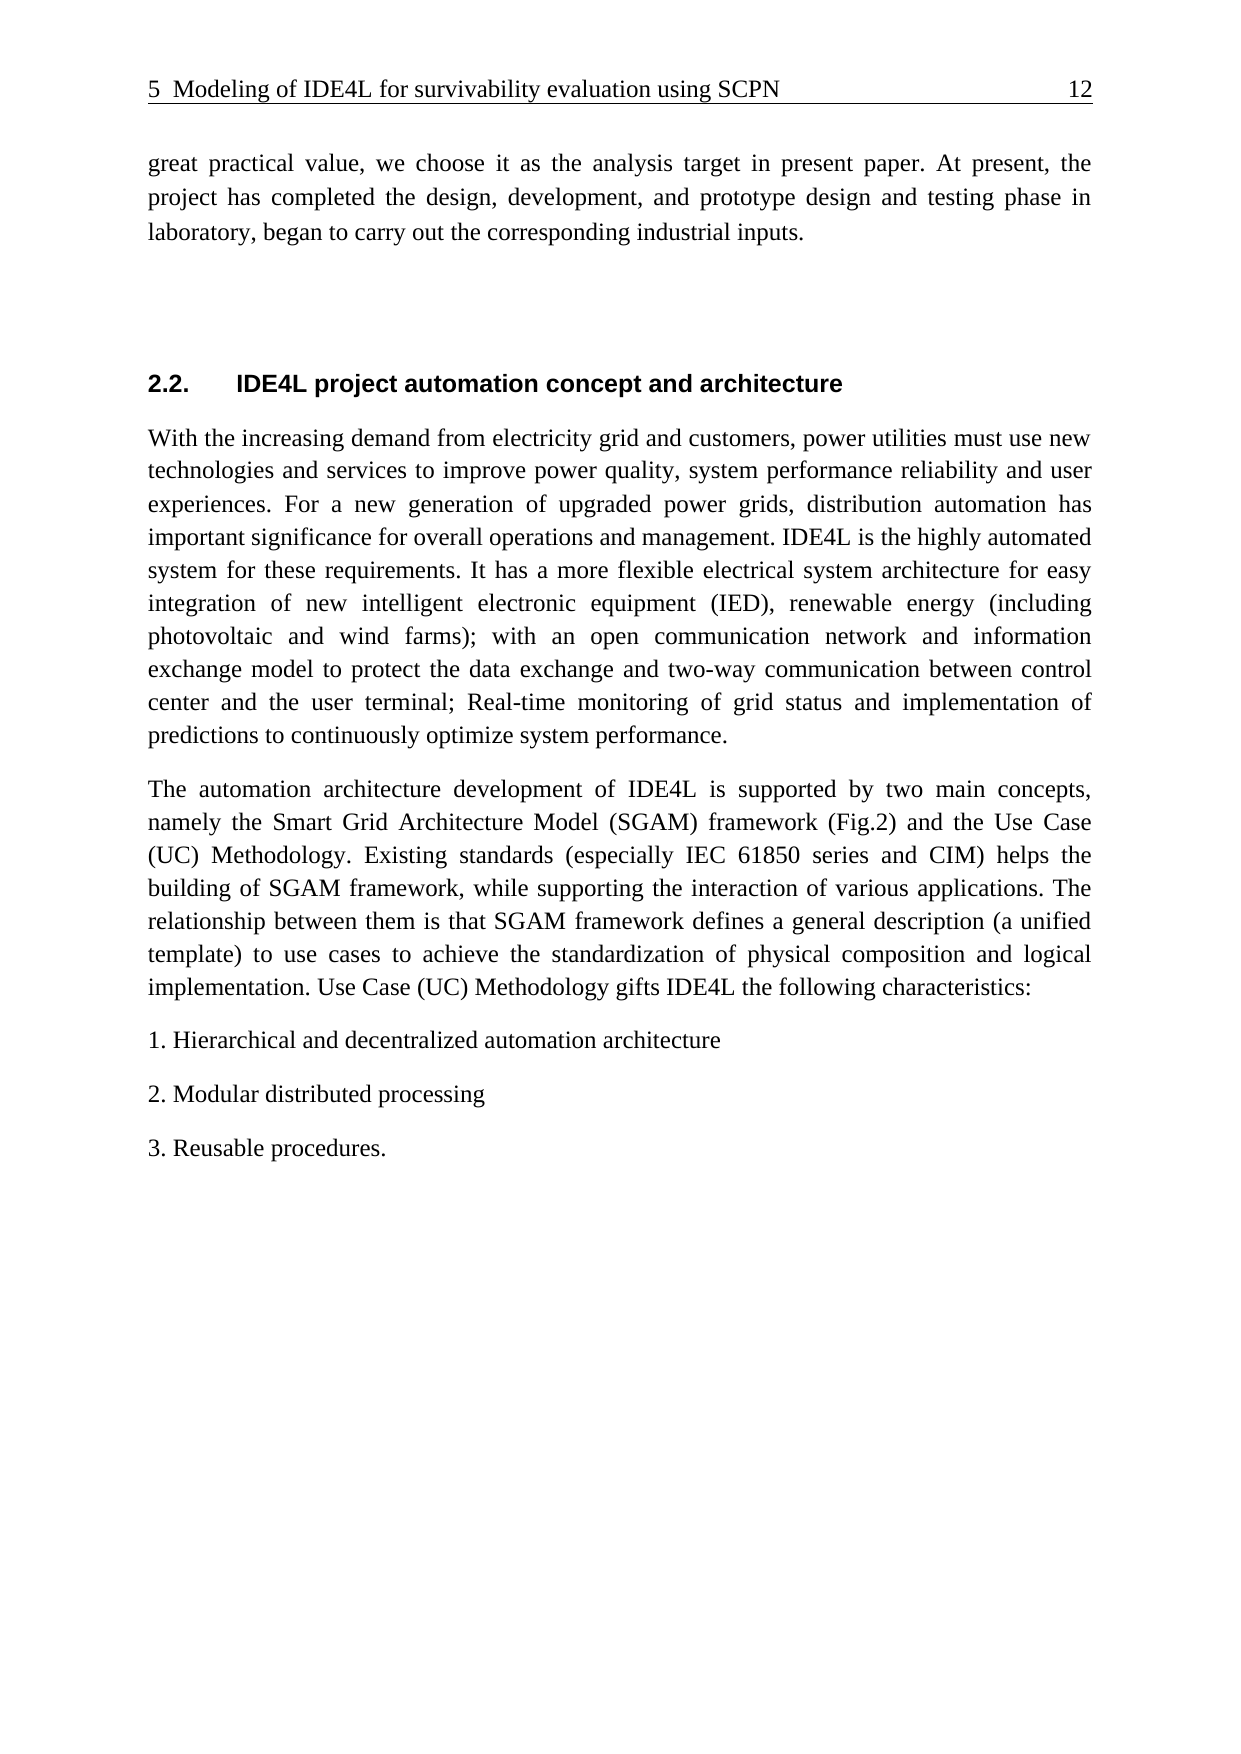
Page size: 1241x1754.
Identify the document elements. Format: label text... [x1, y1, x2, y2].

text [148, 148, 1093, 245]
text 1. Hierarchical and decentralized automation architecture [148, 1026, 1093, 1054]
text 2. Modular distributed processing [148, 1079, 1093, 1108]
title IDE4L project automation concept and architecture [148, 369, 1093, 398]
text The automation architecture development of IDE4L is supported by two main concepts, namely the Smart Grid Architecture Model (SGAM) framework (Fig.2) and the Use Case (UC) Methodology. Existing standards (especially IEC 61850 series and CIM) helps the building of SGAM framework, while supporting the interaction of various applications. The relationship between them is that SGAM framework defines a general description (a unified template) to use cases to achieve the standardization of physical composition and logical implementation. Use Case (UC) Methodology gifts IDE4L the following characteristics: [148, 774, 1093, 1001]
text 3. Reusable procedures. [148, 1133, 1093, 1162]
text With the increasing demand from electricity grid and customers, power utilities must use new technologies and services to improve power quality, system performance reliability and user experiences. For a new generation of upgraded power grids, distribution automation has important significance for overall operations and management. IDE4L is the highly automated system for these requirements. It has a more flexible electrical system architecture for easy integration of new intelligent electronic equipment (IED), renewable energy (including photovoltaic and wind farms); with an open communication network and information exchange model to protect the data exchange and two-way communication between control center and the user terminal; Real-time monitoring of grid status and implementation of predictions to continuously optimize system performance. [148, 423, 1093, 748]
